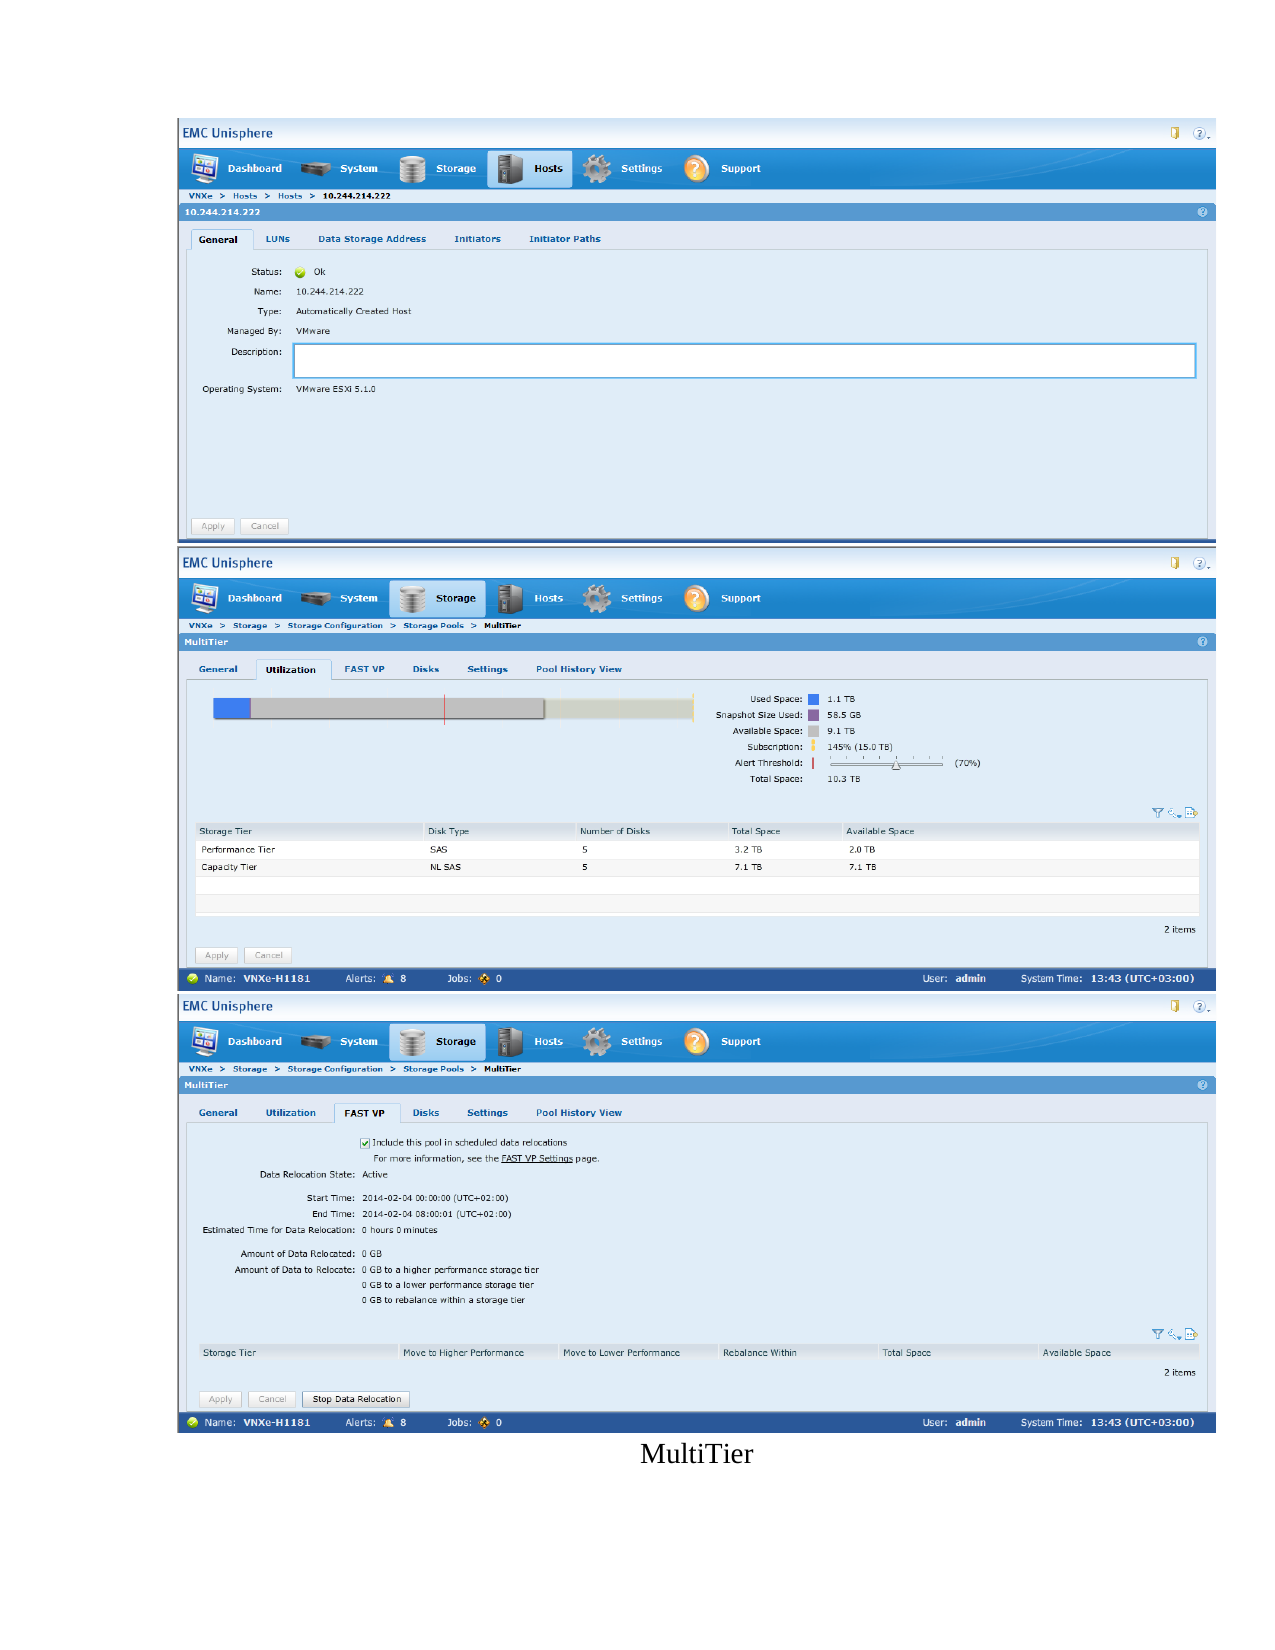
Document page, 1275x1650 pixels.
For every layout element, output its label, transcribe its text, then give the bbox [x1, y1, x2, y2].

picture [177, 546, 1217, 991]
picture [177, 118, 1217, 543]
text MultiTier [177, 1436, 1216, 1470]
picture [177, 994, 1217, 1433]
